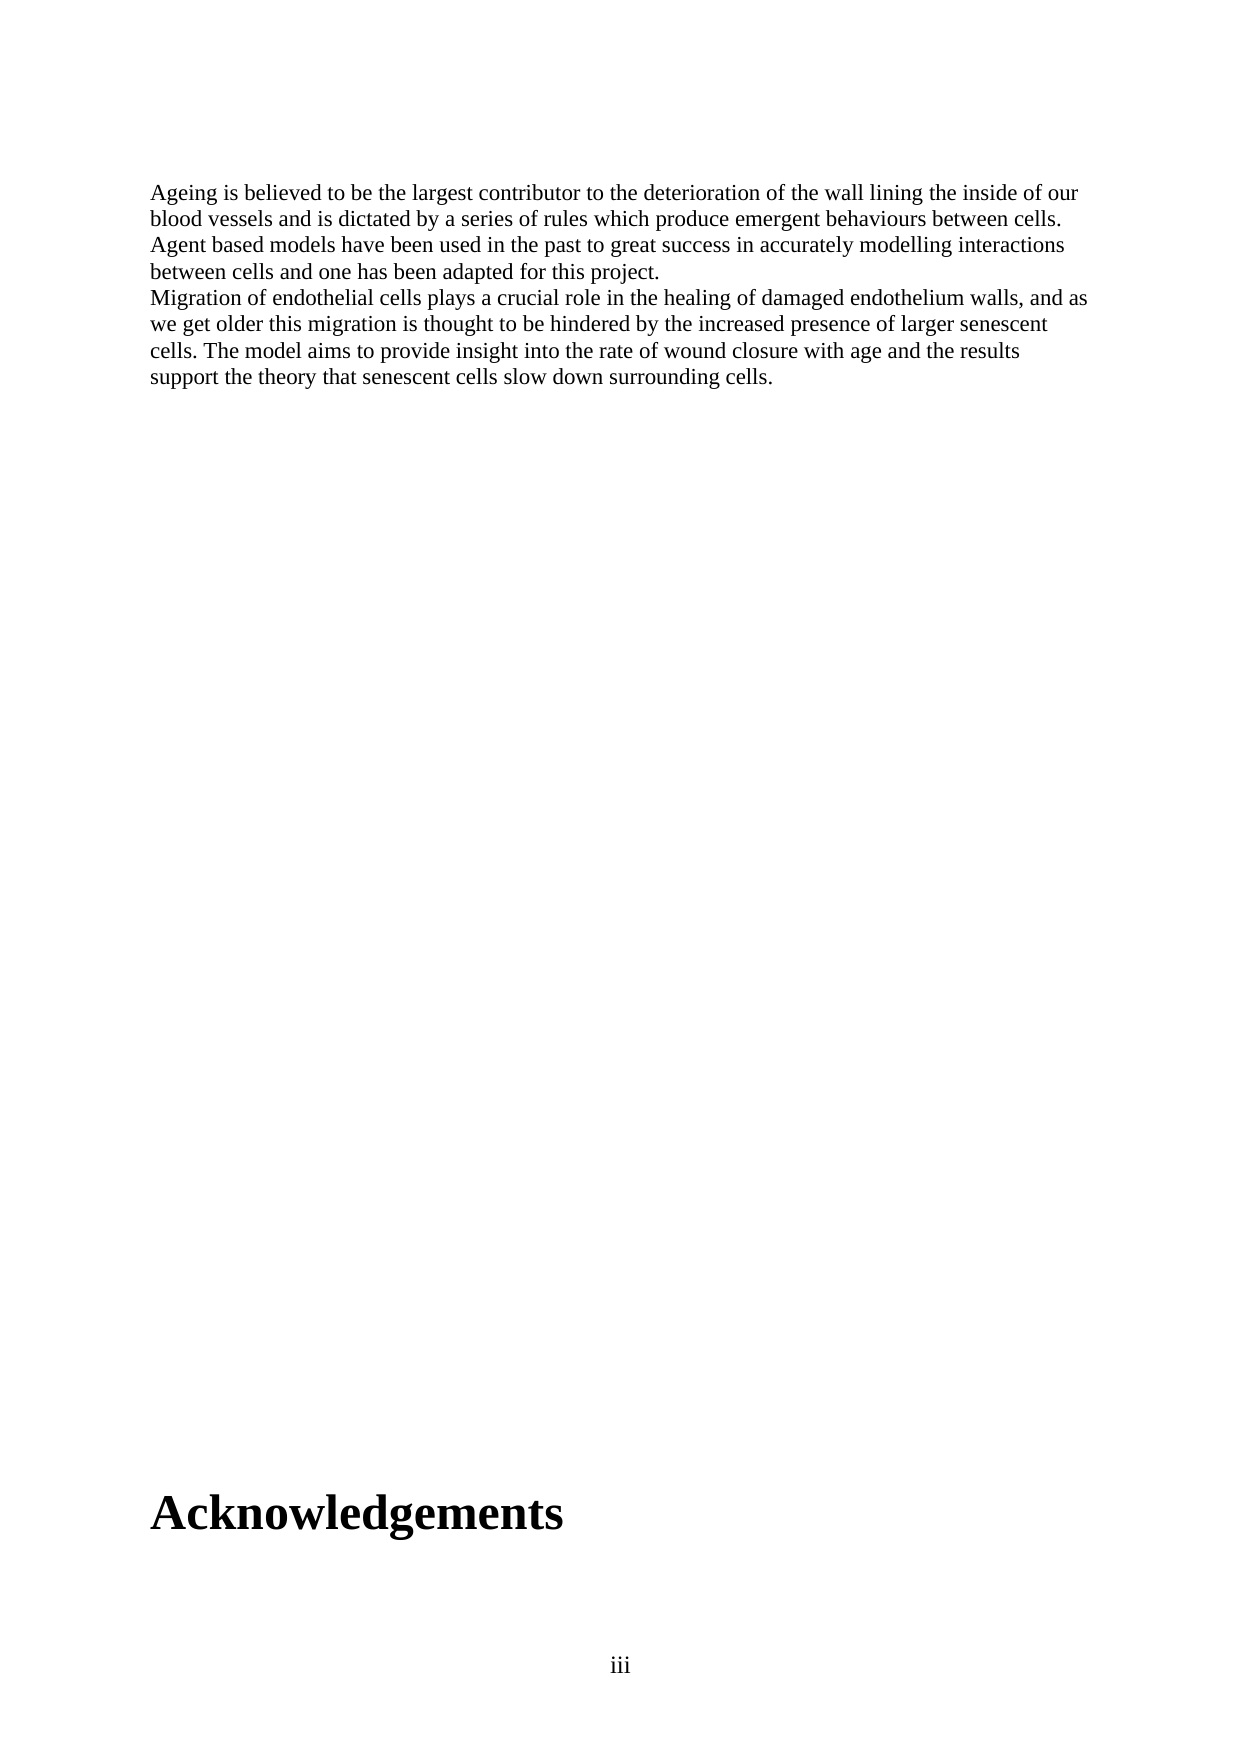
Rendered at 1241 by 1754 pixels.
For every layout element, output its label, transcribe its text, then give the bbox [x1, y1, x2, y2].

text Migration of endothelial cells plays a crucial role in the healing of damaged endothelium walls, and as we get older this migration is thought to be hindered by the increased presence of larger senescent cells. The model aims to provide insight into the rate of wound closure with age and the results support the theory that senescent cells slow down surrounding cells. [150, 284, 1090, 389]
subtitle Acknowledgements [150, 1482, 1090, 1540]
text Ageing is believed to be the largest contributor to the deterioration of the wall lining the inside of our blood vessels and is dictated by a series of rules which produce emergent behaviours between cells. Agent based models have been used in the past to great success in accurately modelling interactions between cells and one has been adapted for this project. [150, 179, 1090, 284]
